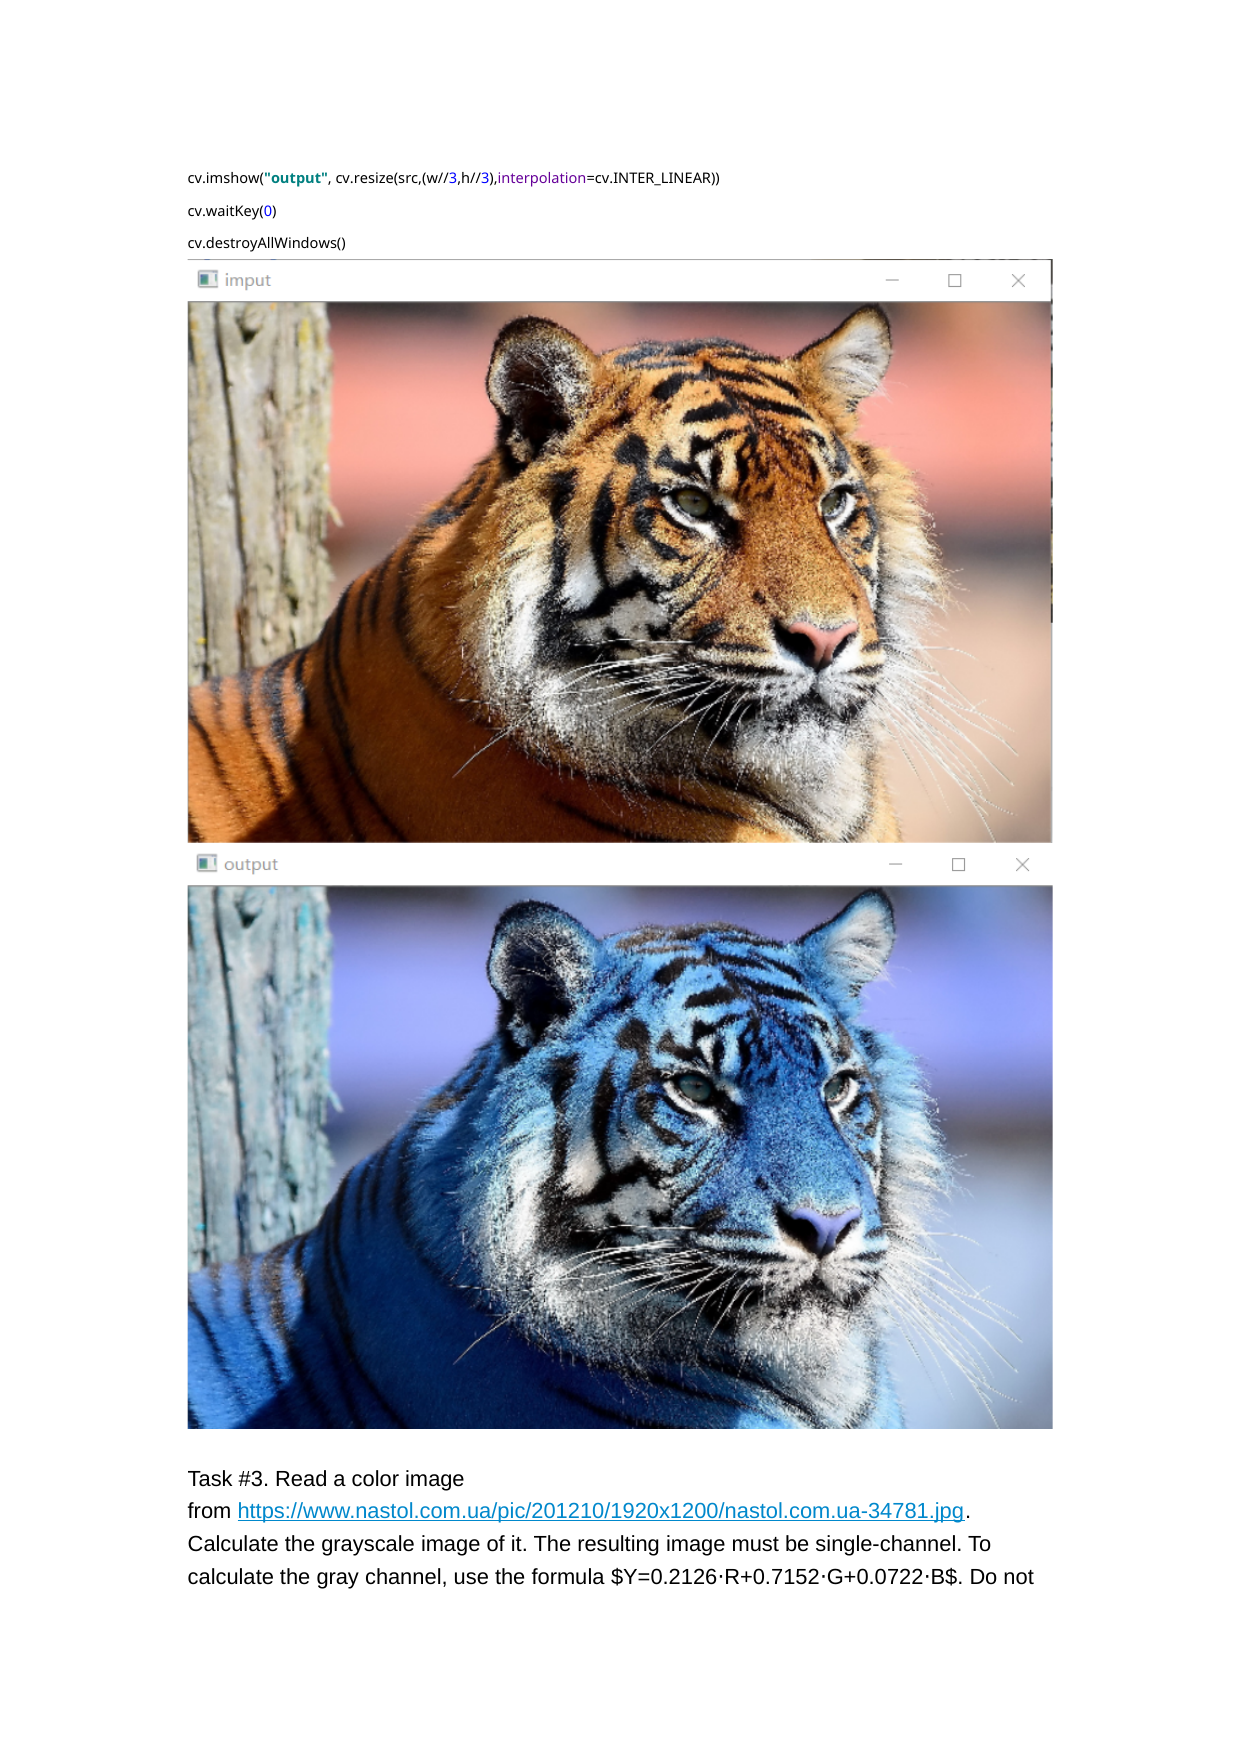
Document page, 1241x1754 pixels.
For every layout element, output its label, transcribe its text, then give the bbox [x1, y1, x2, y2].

picture [187, 844, 1053, 1429]
picture [187, 259, 1053, 843]
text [187, 162, 1053, 259]
text Task #3. Read a color image [187, 1462, 1053, 1494]
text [187, 1494, 1053, 1592]
